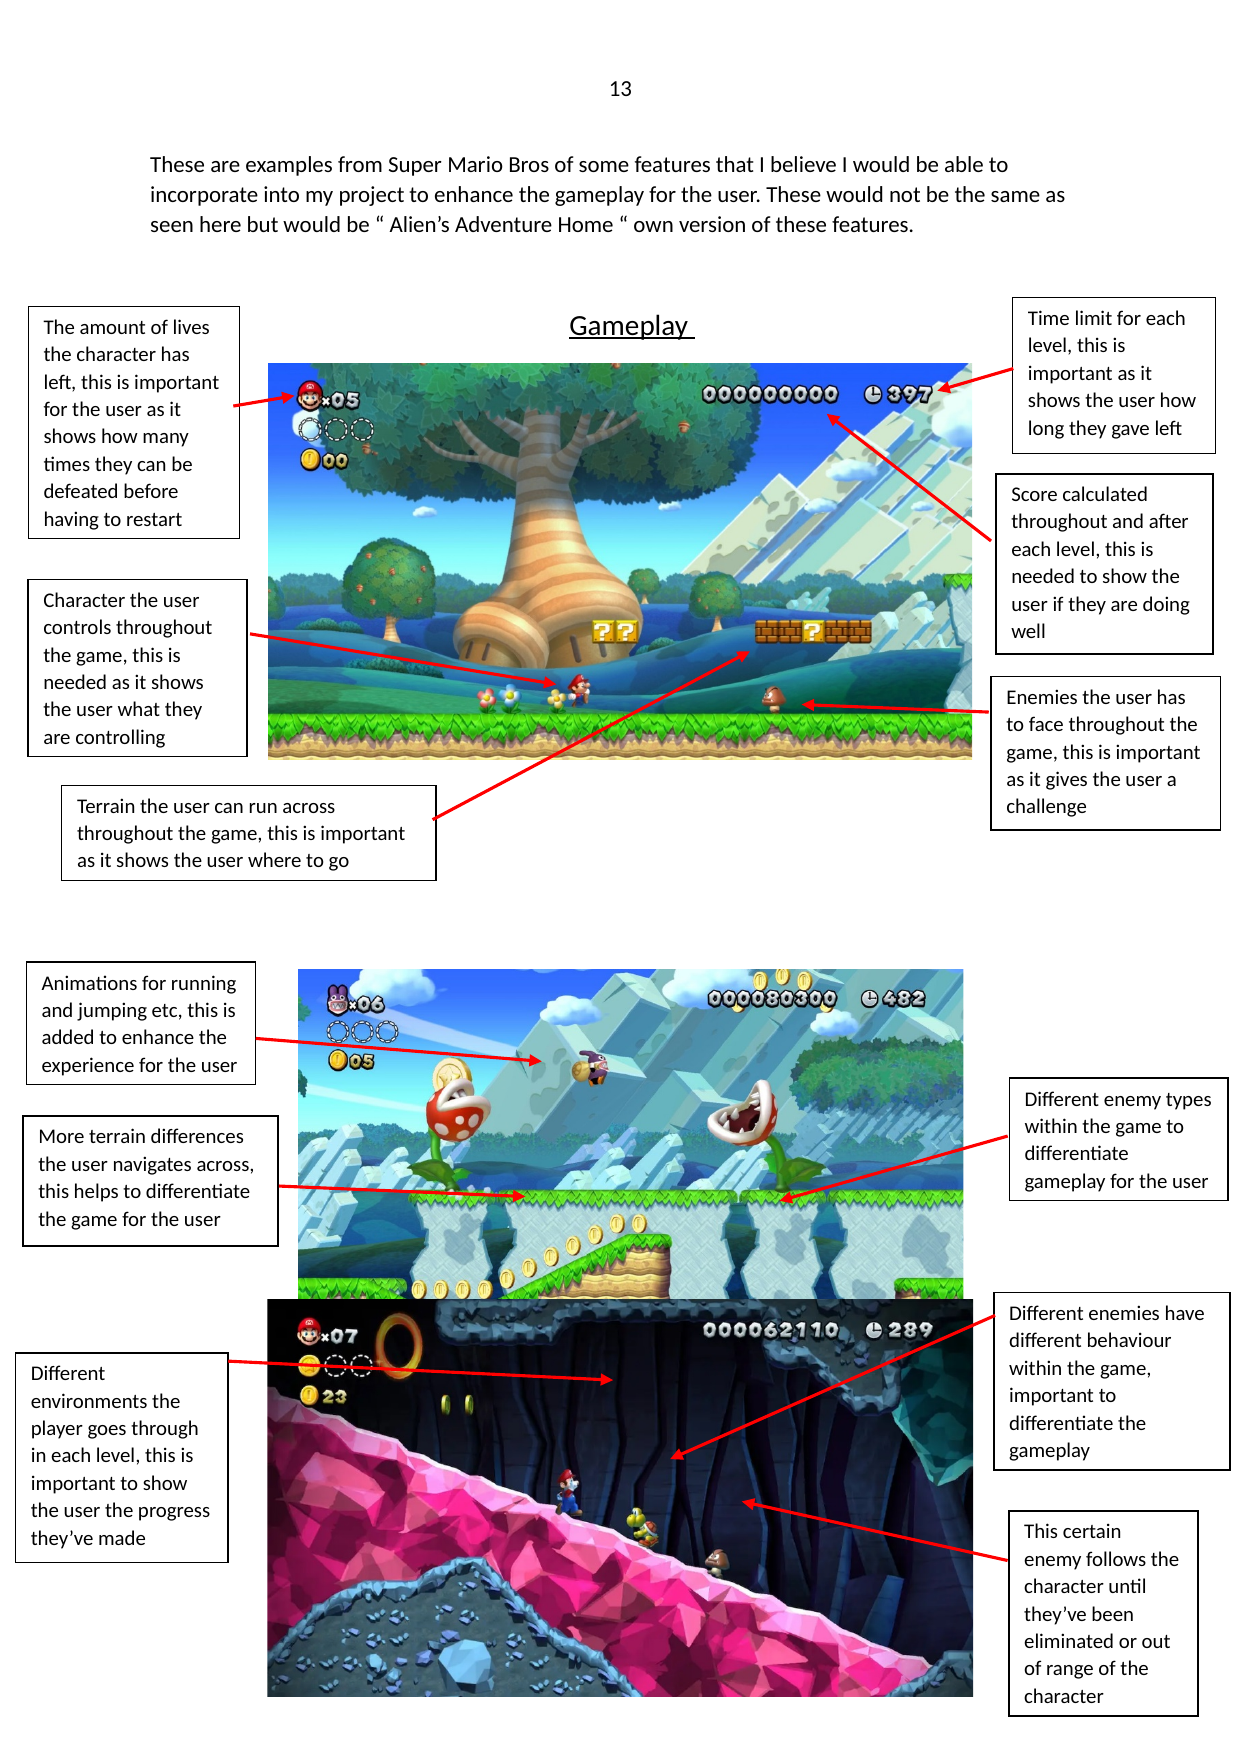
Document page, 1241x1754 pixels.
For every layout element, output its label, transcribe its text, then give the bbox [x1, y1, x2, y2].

text These are examples from Super Mario Bros of some features that I believe I would be able to incorporate into my project to enhance the gameplay for the user. These would not be the same as seen here but would be “ Alien’s Adventure Home “ own version of these features. [150, 150, 1090, 238]
picture [268, 363, 973, 760]
picture [267, 969, 974, 1697]
text Gameplay [240, 307, 1012, 342]
